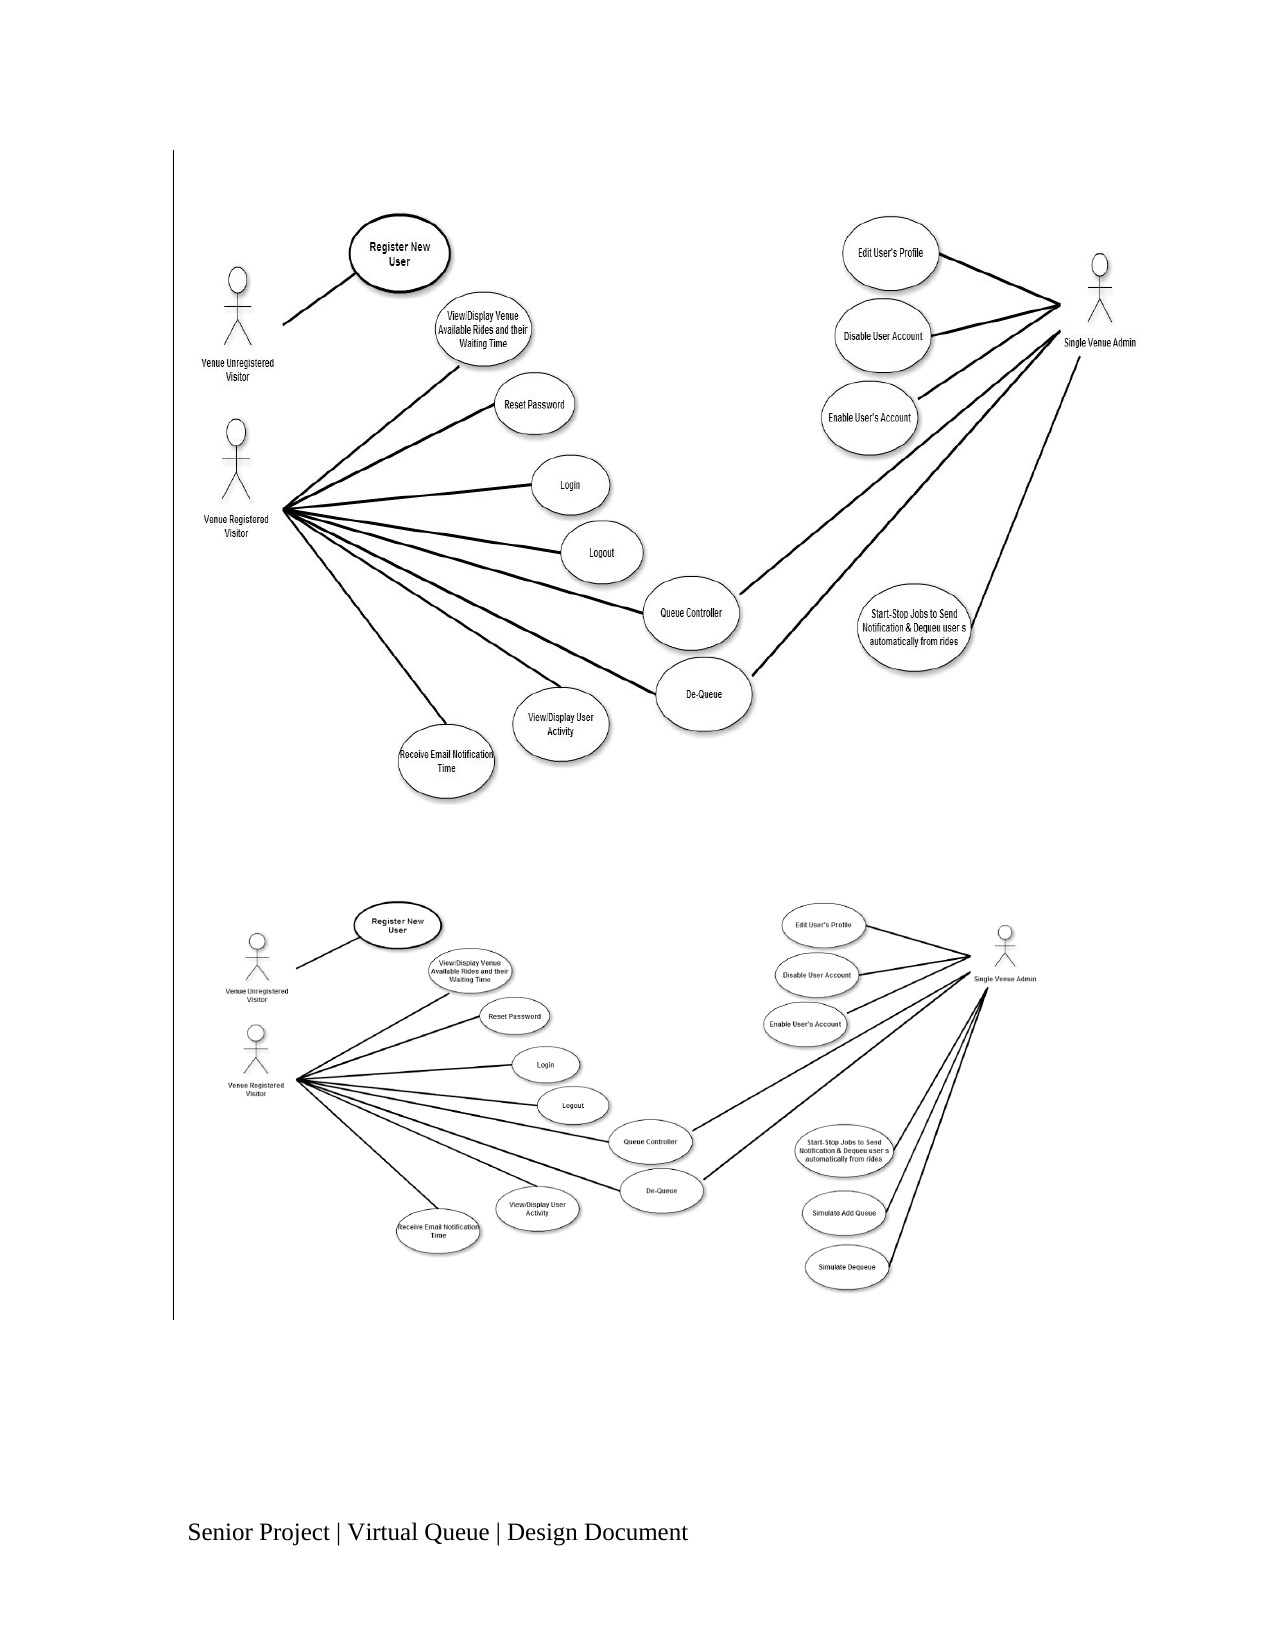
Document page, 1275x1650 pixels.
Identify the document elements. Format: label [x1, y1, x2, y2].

picture [187, 149, 1173, 1321]
